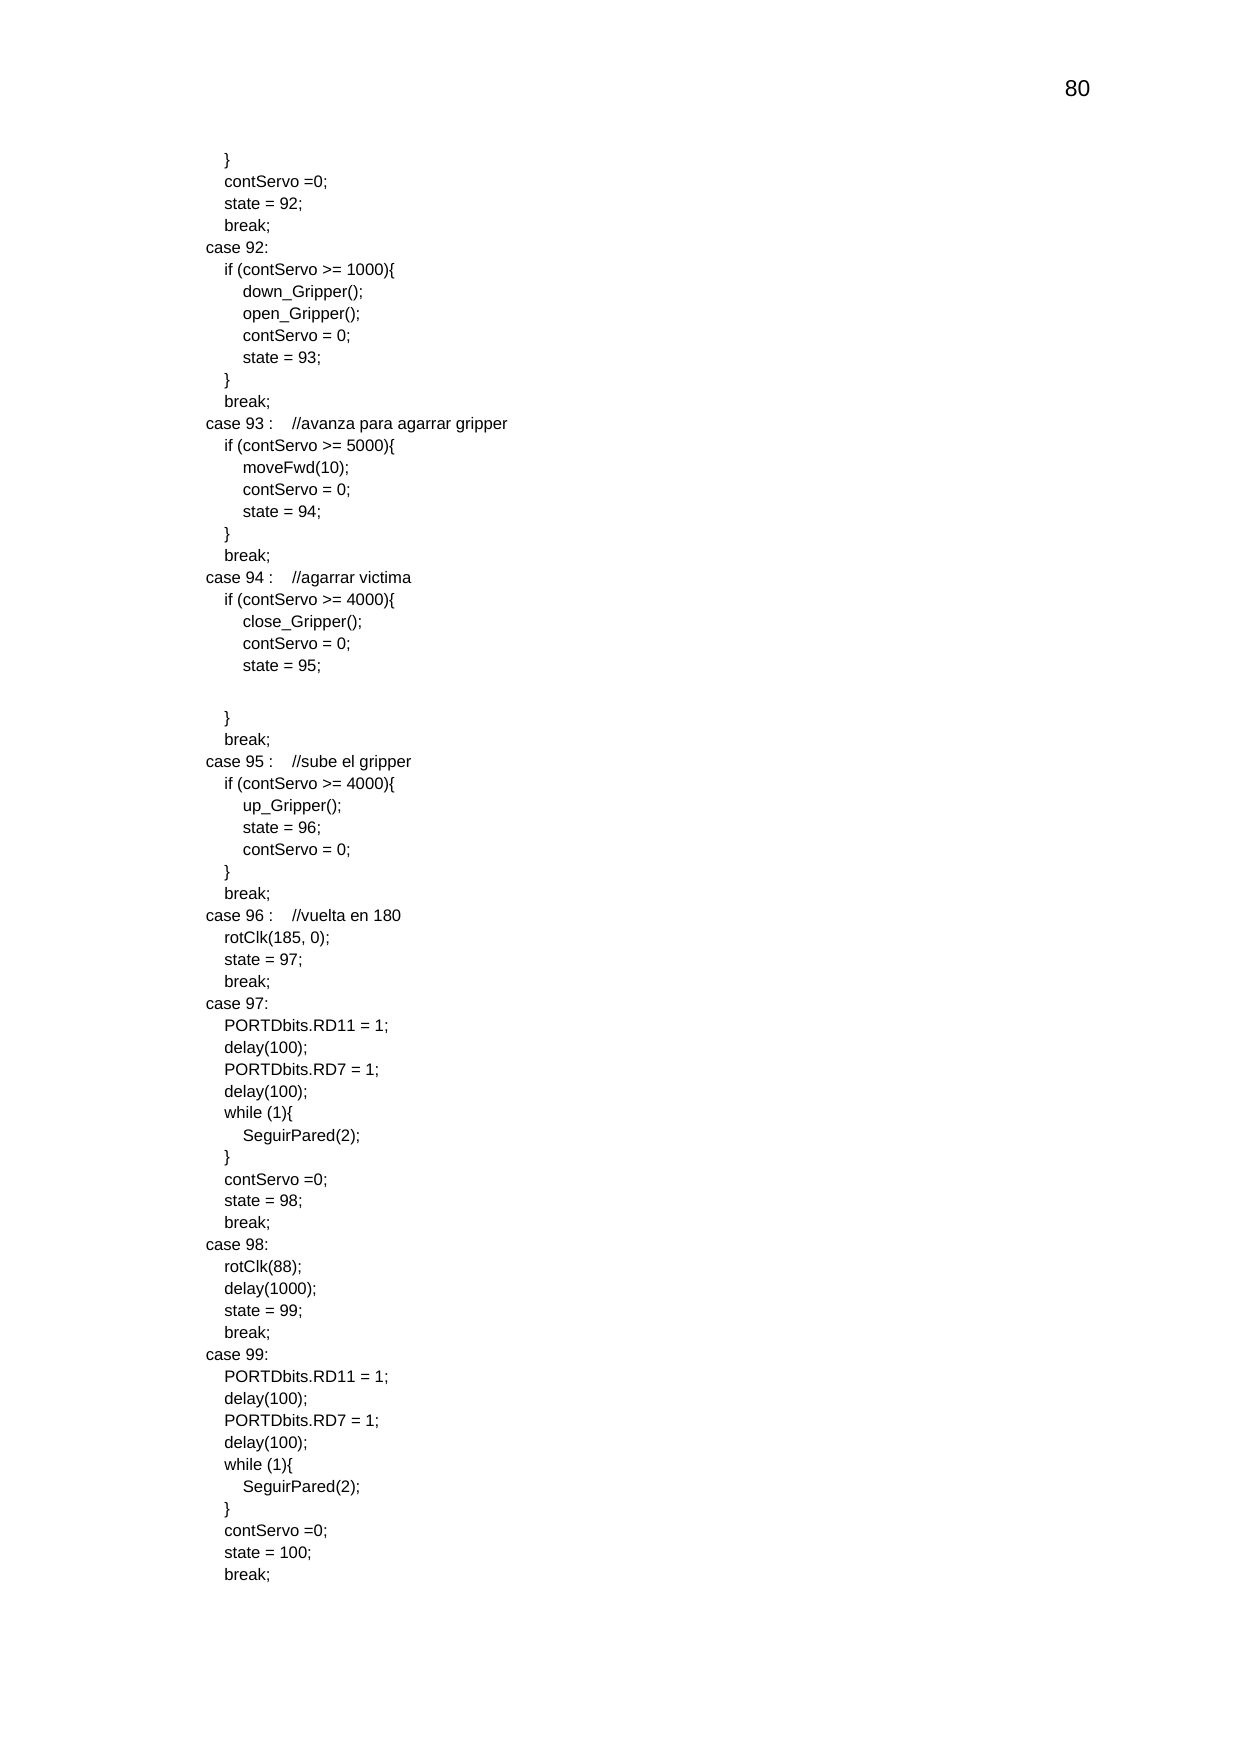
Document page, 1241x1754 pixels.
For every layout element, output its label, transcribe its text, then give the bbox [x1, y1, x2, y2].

text if (contServo >= 4000){ [150, 774, 1090, 793]
text PORTDbits.RD11 = 1; [150, 1367, 1090, 1386]
text if (contServo >= 4000){ [150, 589, 1090, 609]
text state = 100; [150, 1543, 1090, 1562]
text case 94 : //agarrar victima [150, 568, 1090, 587]
text } [150, 150, 1090, 169]
text case 97: [150, 993, 1090, 1013]
text PORTDbits.RD11 = 1; [150, 1015, 1090, 1034]
text contServo = 0; [150, 839, 1090, 859]
text case 96 : //vuelta en 180 [150, 906, 1090, 925]
text state = 97; [150, 949, 1090, 969]
text break; [150, 730, 1090, 749]
text SeguirPared(2); [150, 1125, 1090, 1144]
text state = 96; [150, 818, 1090, 837]
text } [150, 708, 1090, 727]
text if (contServo >= 1000){ [150, 260, 1090, 279]
text PORTDbits.RD7 = 1; [150, 1411, 1090, 1430]
text break; [150, 971, 1090, 991]
text } [150, 1499, 1090, 1518]
text state = 93; [150, 348, 1090, 367]
text delay(100); [150, 1037, 1090, 1057]
text moveFwd(10); [150, 458, 1090, 477]
text break; [150, 1565, 1090, 1584]
text case 92: [150, 238, 1090, 257]
text contServo =0; [150, 1169, 1090, 1188]
text down_Gripper(); [150, 282, 1090, 301]
text state = 98; [150, 1191, 1090, 1210]
text contServo =0; [150, 1521, 1090, 1540]
text delay(100); [150, 1081, 1090, 1101]
text break; [150, 1323, 1090, 1342]
text contServo = 0; [150, 633, 1090, 653]
text case 98: [150, 1235, 1090, 1254]
text state = 94; [150, 502, 1090, 521]
text state = 99; [150, 1301, 1090, 1320]
text case 99: [150, 1345, 1090, 1364]
text break; [150, 392, 1090, 411]
text case 95 : //sube el gripper [150, 752, 1090, 771]
text delay(100); [150, 1433, 1090, 1452]
text break; [150, 883, 1090, 903]
text } [150, 862, 1090, 881]
text contServo = 0; [150, 326, 1090, 345]
text break; [150, 1213, 1090, 1232]
text } [150, 1147, 1090, 1166]
text open_Gripper(); [150, 304, 1090, 323]
text delay(100); [150, 1389, 1090, 1408]
text contServo =0; [150, 172, 1090, 191]
text contServo = 0; [150, 480, 1090, 499]
text } [150, 524, 1090, 543]
text state = 92; [150, 194, 1090, 213]
text state = 95; [150, 656, 1090, 675]
text SeguirPared(2); [150, 1477, 1090, 1496]
text rotClk(185, 0); [150, 927, 1090, 947]
text if (contServo >= 5000){ [150, 436, 1090, 455]
text rotClk(88); [150, 1257, 1090, 1276]
text while (1){ [150, 1103, 1090, 1122]
text up_Gripper(); [150, 796, 1090, 815]
text } [150, 370, 1090, 389]
text close_Gripper(); [150, 612, 1090, 631]
text break; [150, 546, 1090, 565]
text case 93 : //avanza para agarrar gripper [150, 414, 1090, 433]
text PORTDbits.RD7 = 1; [150, 1059, 1090, 1078]
text while (1){ [150, 1455, 1090, 1474]
text break; [150, 216, 1090, 235]
text delay(1000); [150, 1279, 1090, 1298]
